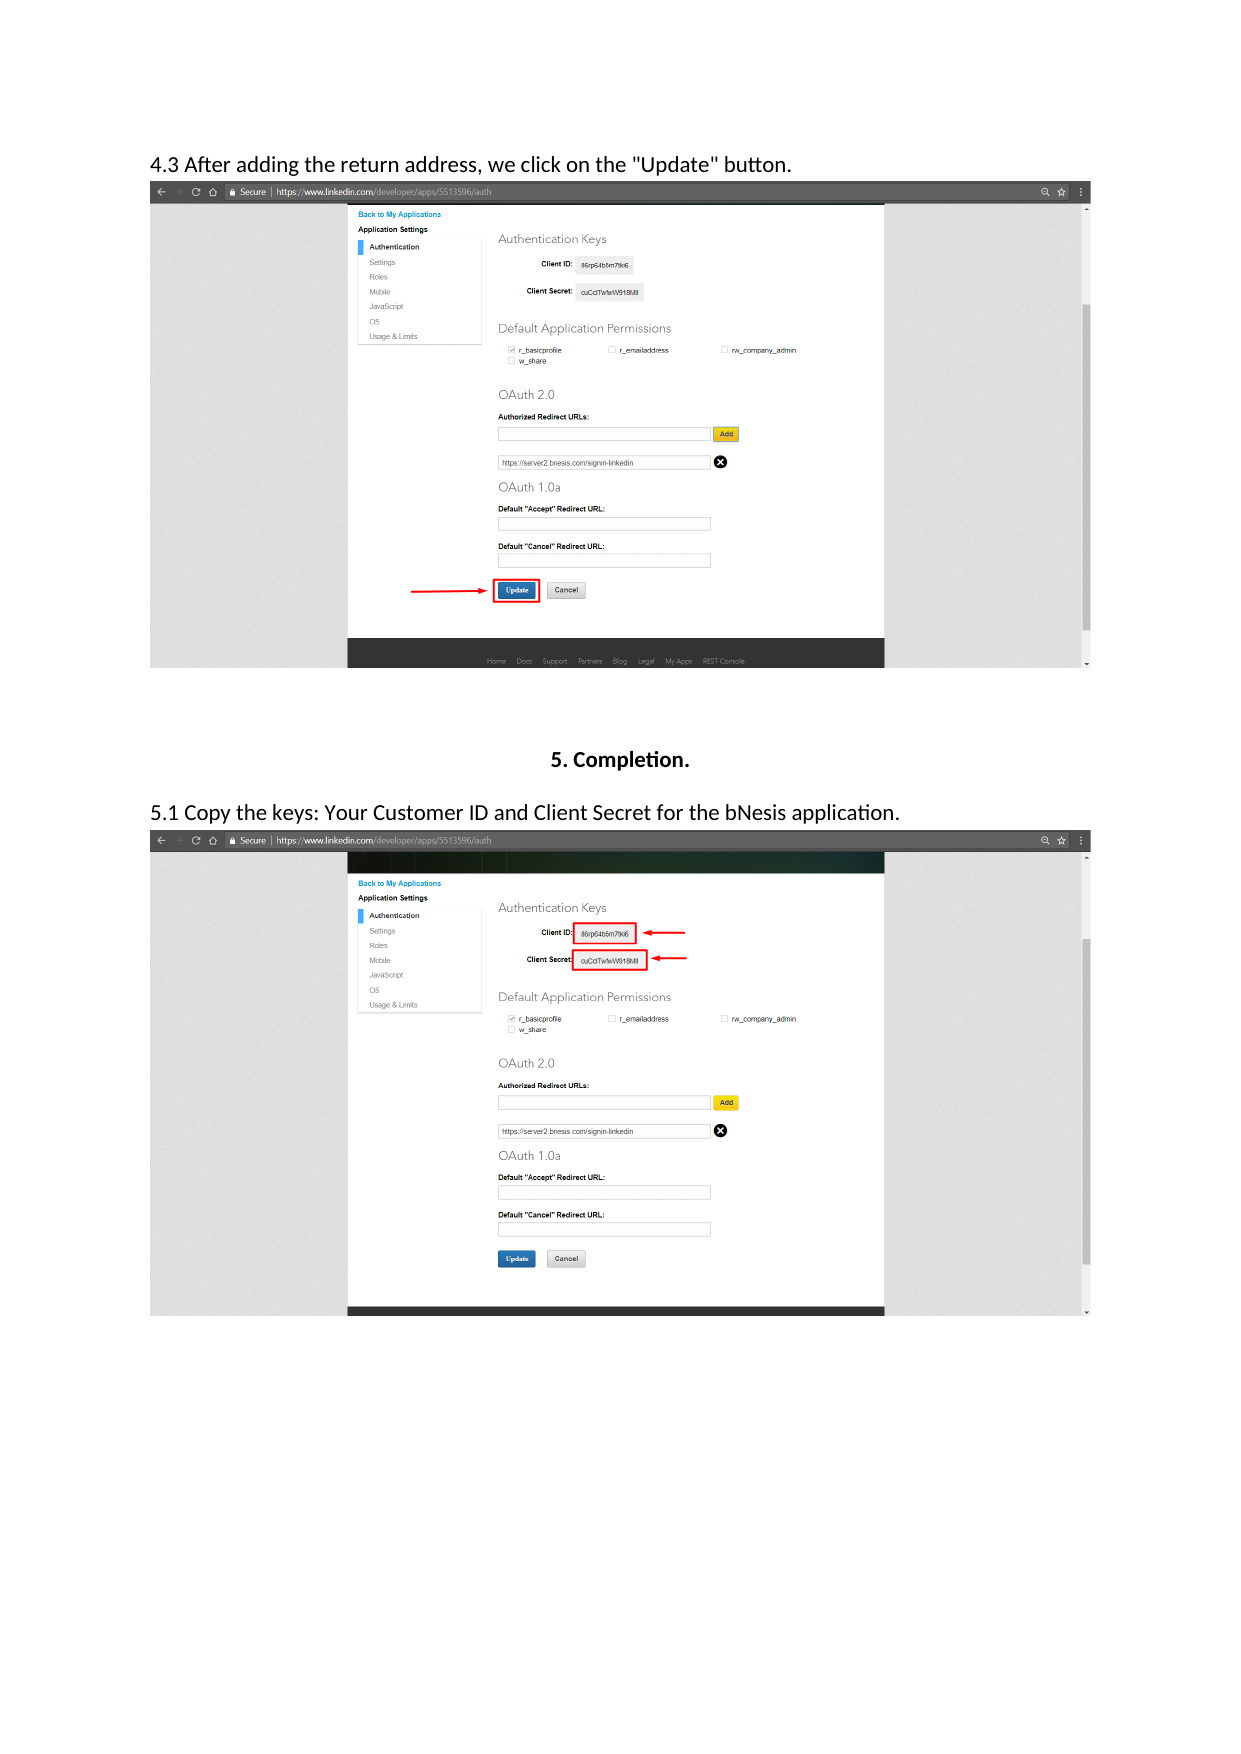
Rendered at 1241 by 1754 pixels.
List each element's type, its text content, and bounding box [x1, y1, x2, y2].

picture [150, 830, 1091, 1316]
text 4.3 After adding the return address, we click on the "Update" button. [150, 150, 1090, 181]
picture [150, 181, 1091, 668]
text 5.1 Copy the keys: Your Customer ID and Client Secret for the bNesis application. [150, 798, 1090, 830]
text 5. Completion. [150, 745, 1090, 773]
